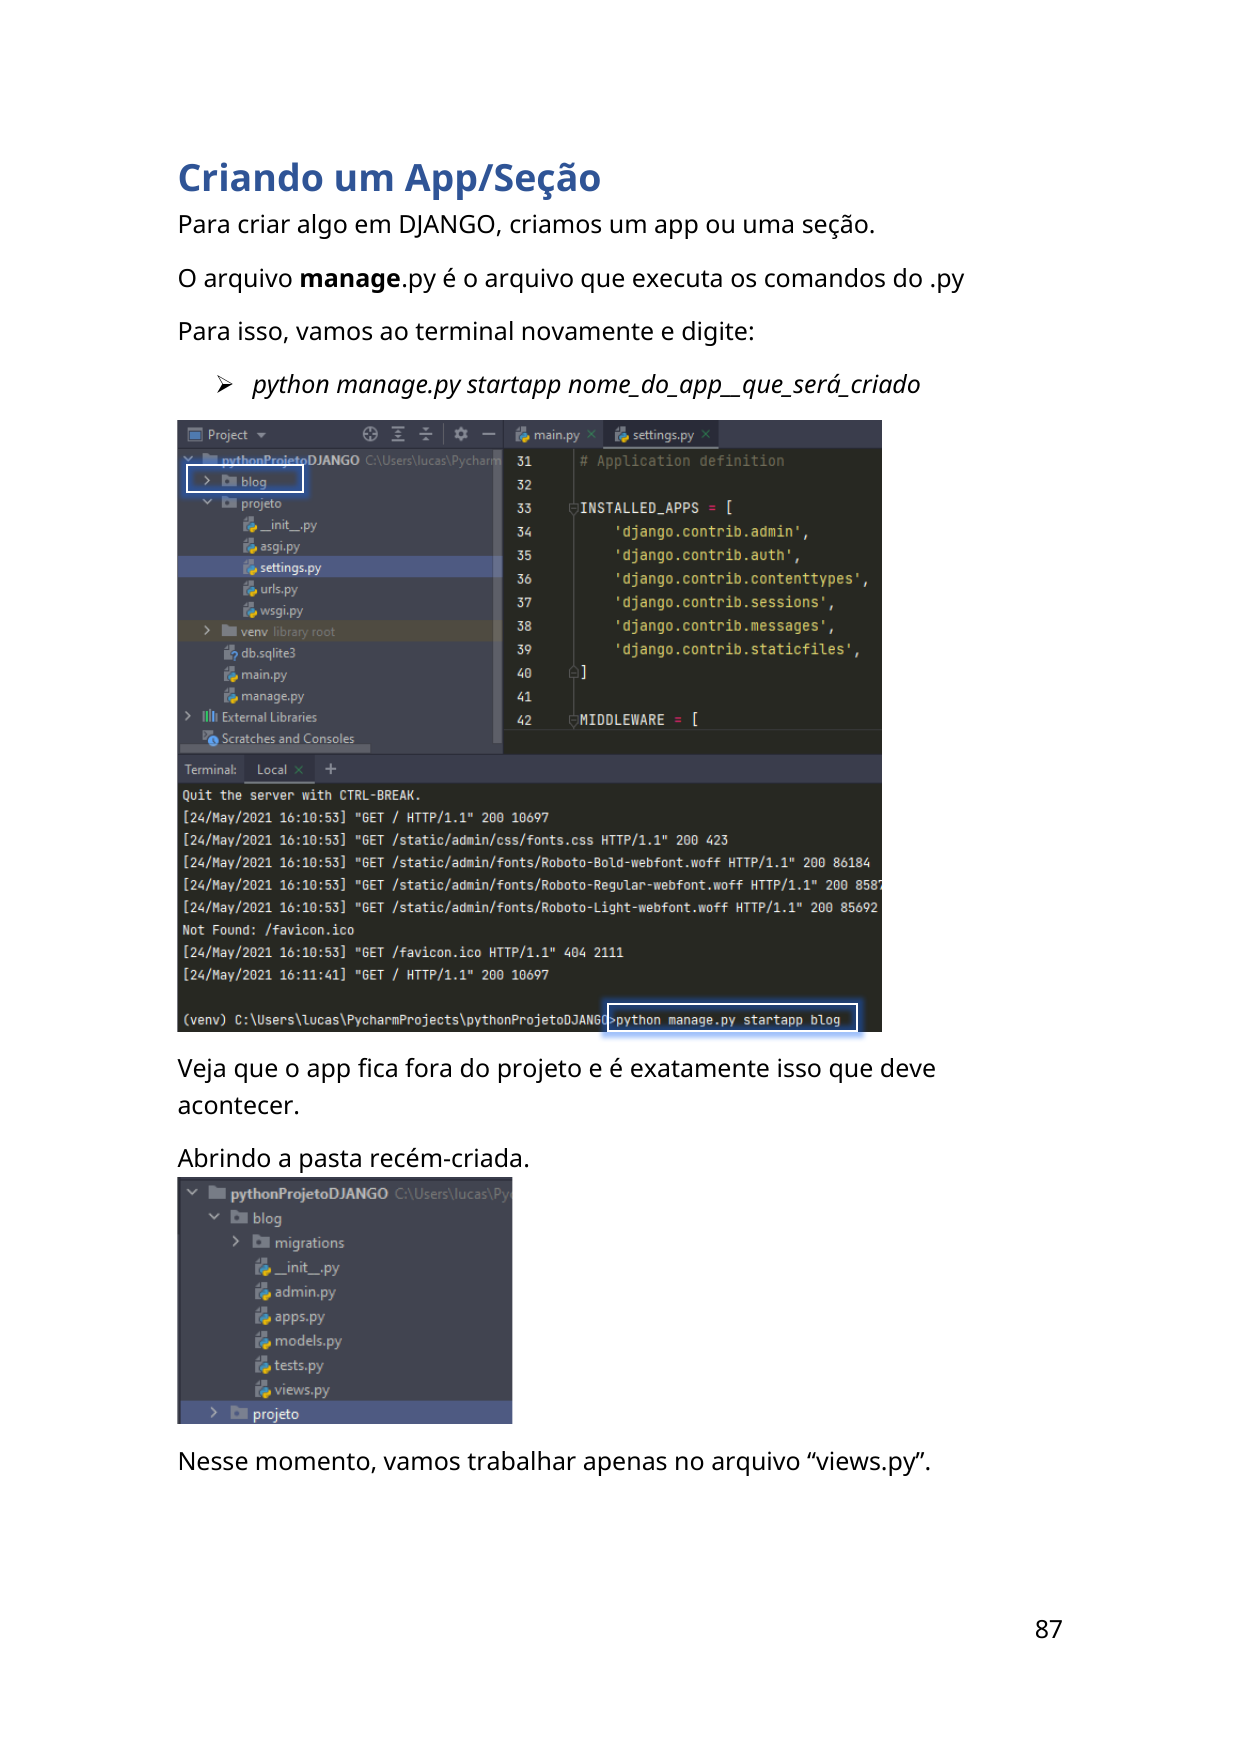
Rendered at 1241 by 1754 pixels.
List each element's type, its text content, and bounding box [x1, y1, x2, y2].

text Nesse momento, vamos trabalhar apenas no arquivo “views.py”. [177, 1443, 1063, 1477]
picture [177, 420, 882, 1032]
text Para isso, vamos ao terminal novamente e digite: [177, 314, 1063, 348]
subtitle Criando um App/Seção [177, 152, 1063, 203]
text Para criar algo em DJANGO, criamos um app ou uma seção. [177, 207, 1063, 241]
text O arquivo manage.py é o arquivo que executa os comandos do .py [177, 260, 1063, 294]
text Veja que o app fica fora do projeto e é exatamente isso que deve acontecer. [177, 1051, 1063, 1122]
list python manage.py startapp nome_do_app__que_será_criado [215, 367, 1063, 401]
picture [177, 1177, 513, 1424]
picture [613, 1009, 853, 1026]
